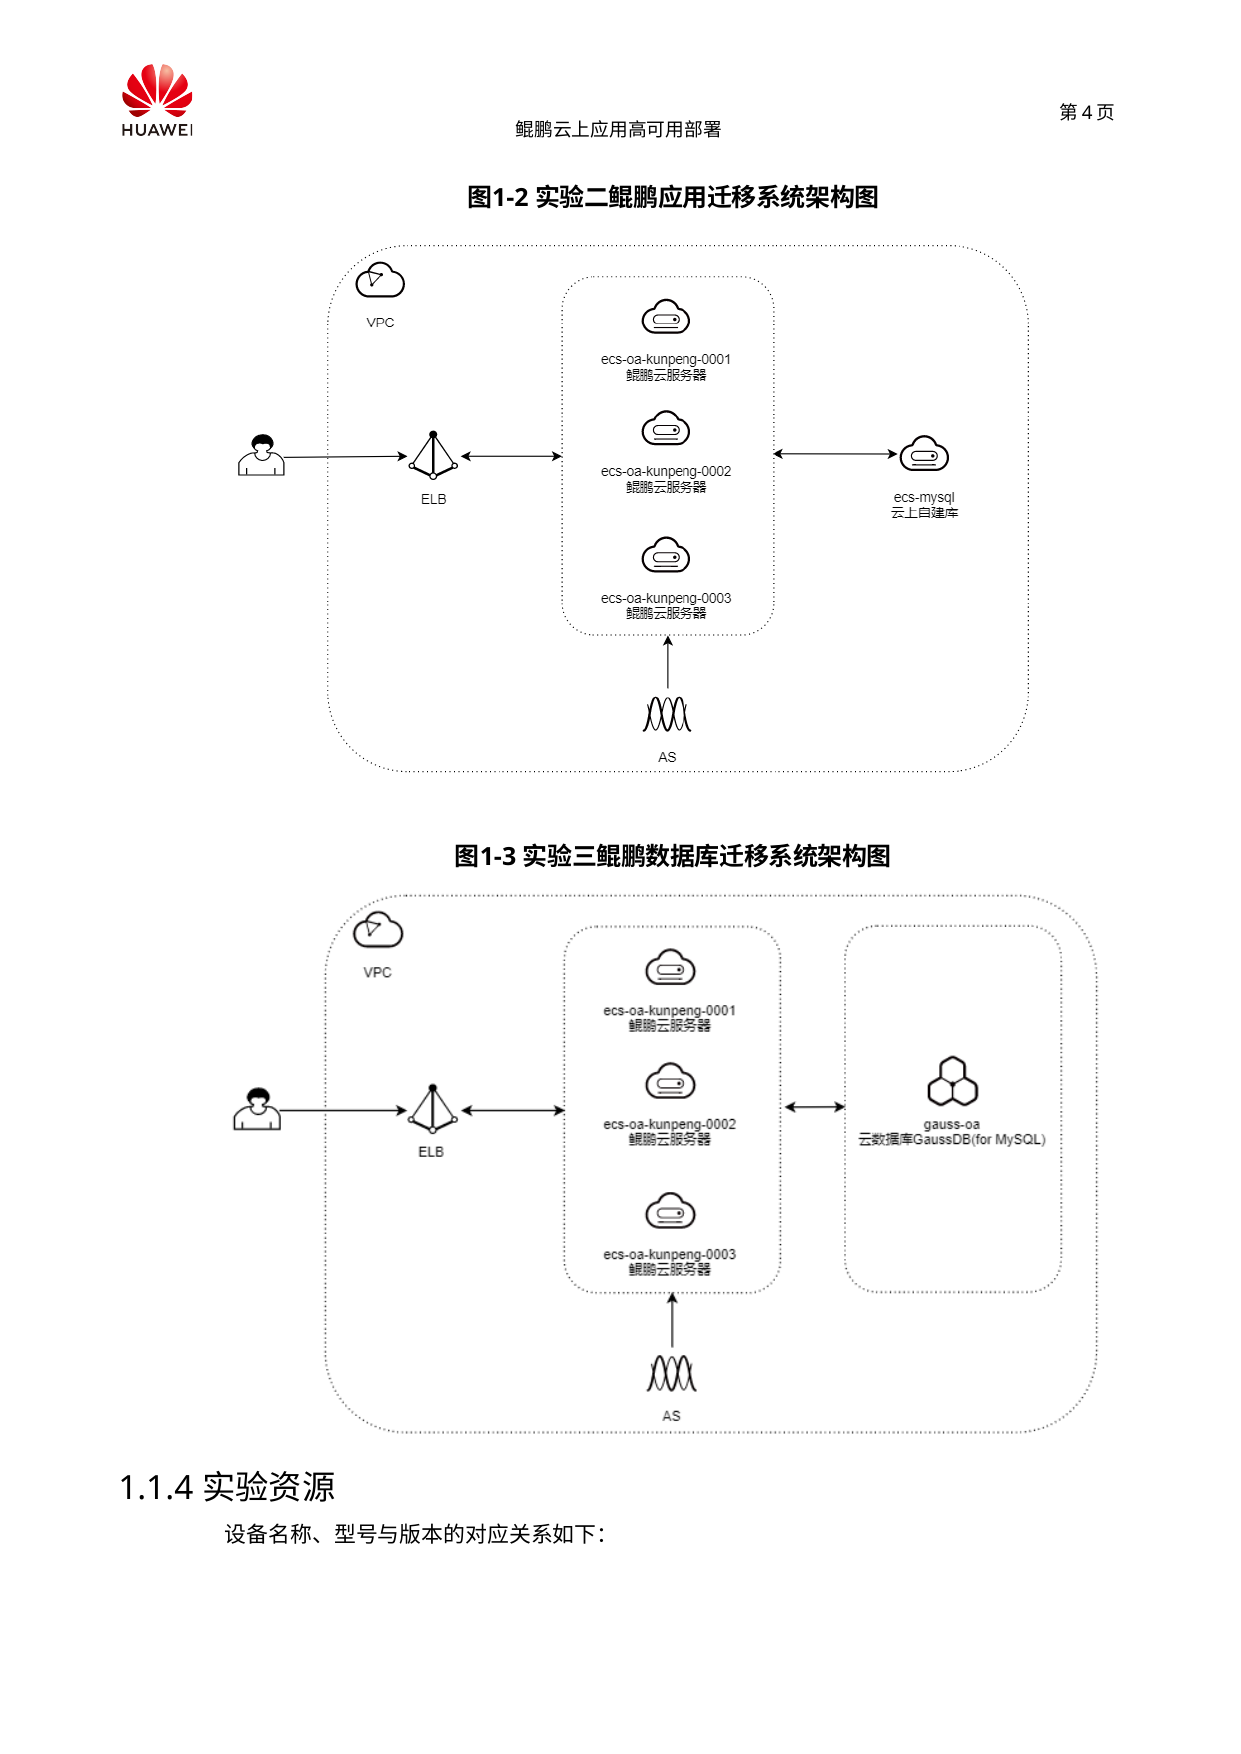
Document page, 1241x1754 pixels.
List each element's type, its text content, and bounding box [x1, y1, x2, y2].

subtitle 实验资源 [118, 1461, 1122, 1509]
text 实验三鲲鹏数据库迁移系统架构图 [224, 837, 1122, 873]
text 实验二鲲鹏应用迁移系统架构图 [224, 177, 1122, 213]
text 设备名称、型号与版本的对应关系如下： [224, 1517, 1122, 1549]
picture [224, 889, 1120, 1440]
picture [122, 64, 193, 136]
picture [224, 230, 1052, 791]
